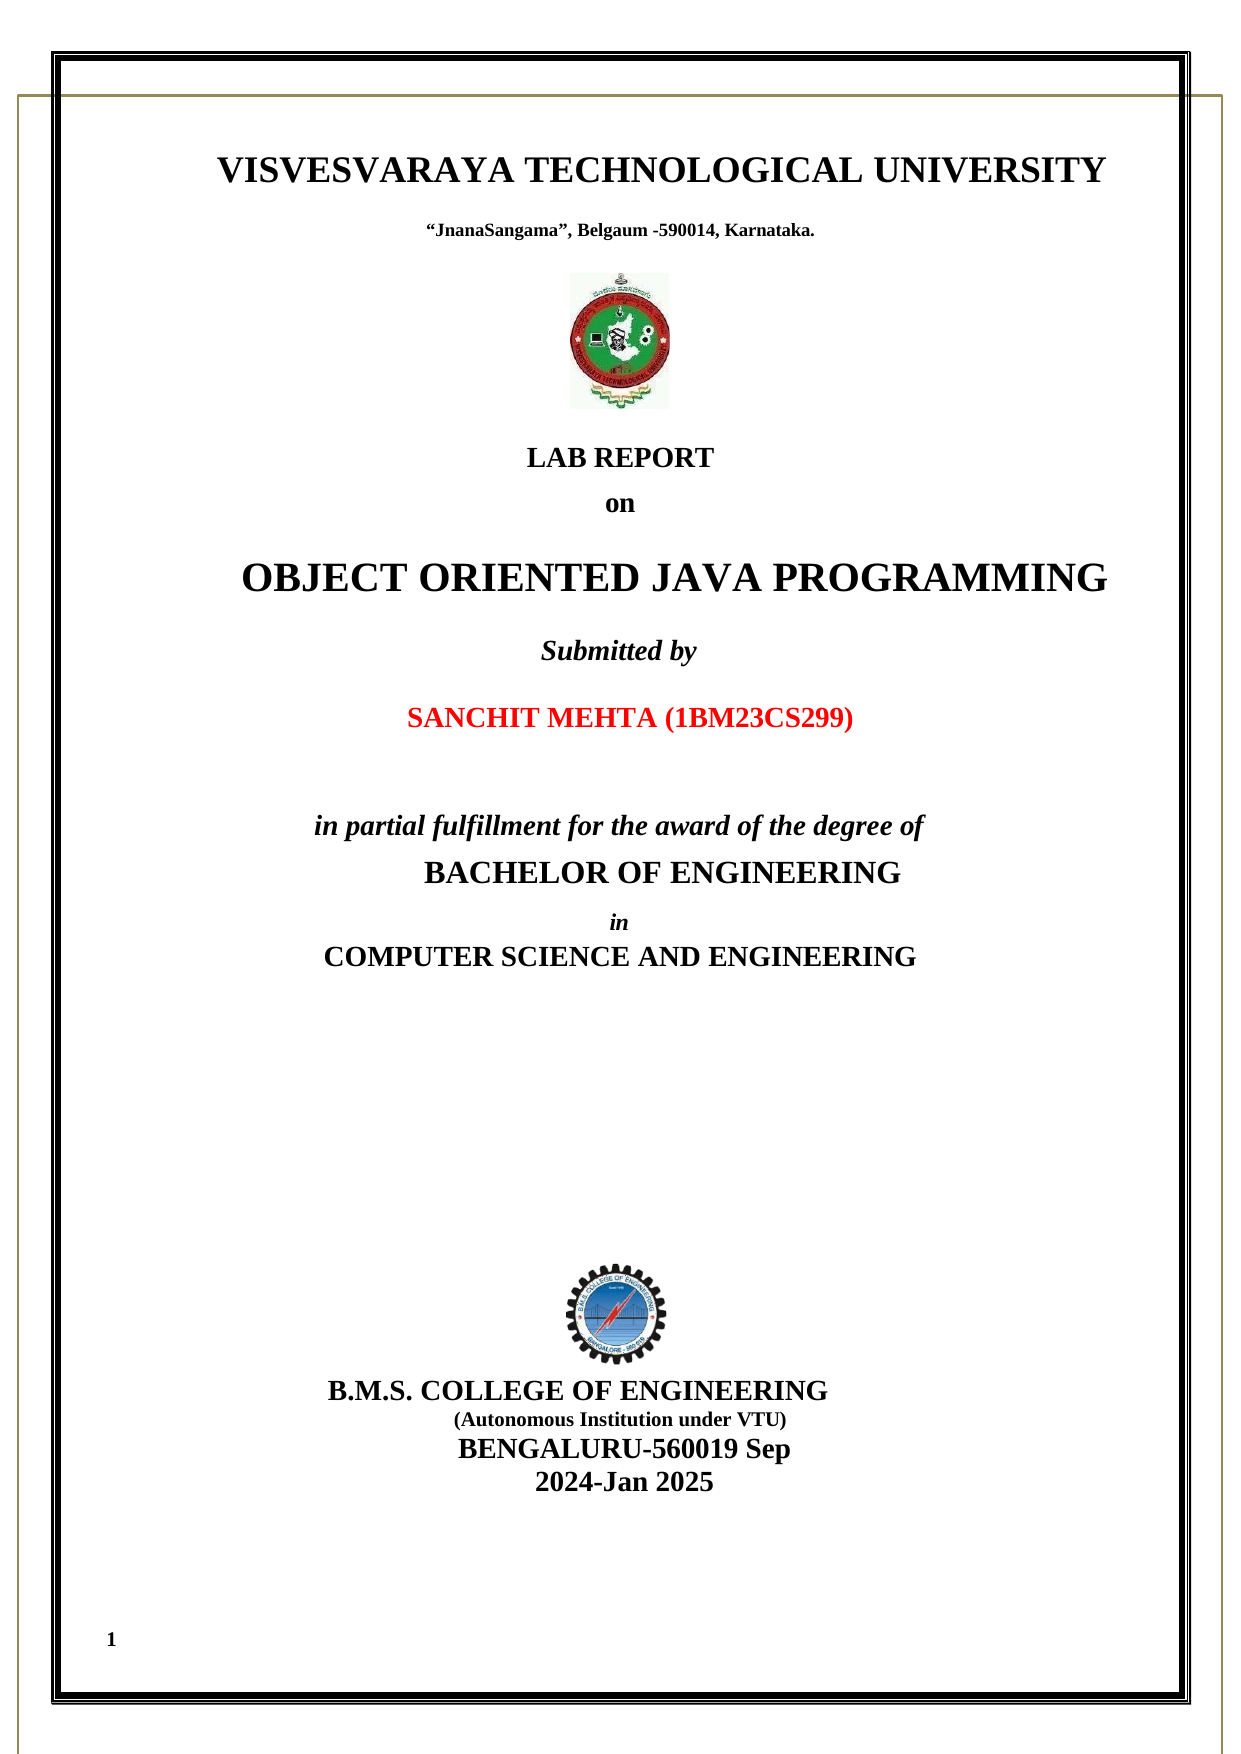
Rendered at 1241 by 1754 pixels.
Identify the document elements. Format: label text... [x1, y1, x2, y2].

text on [131, 485, 1110, 518]
text SANCHIT MEHTA (1BM23CS299) [106, 700, 906, 734]
text in partial fulfillment for the award of the degree of [123, 808, 1118, 842]
text COMPUTER SCIENCE AND ENGINEERING [123, 939, 1118, 972]
text in [131, 908, 1110, 936]
title OBJECT ORIENTED JAVA PROGRAMMING [106, 552, 1108, 600]
text VISVESVARAYA TECHNOLOGICAL UNIVERSITY [106, 147, 1107, 191]
text B.M.S. COLLEGE OF ENGINEERING [328, 1270, 1134, 1407]
picture [570, 273, 670, 409]
picture [566, 1263, 667, 1365]
text Submitted by [123, 633, 1118, 667]
text BACHELOR OF ENGINEERING [106, 853, 901, 891]
text LAB REPORT [131, 440, 1110, 473]
text “JnanaSangama”, Belgaum -590014, Karnataka. [123, 219, 1118, 241]
text BENGALURU-560019 Sep 2024-Jan 2025 [422, 1431, 826, 1498]
text (Autonomous Institution under VTU) [131, 1407, 1110, 1431]
